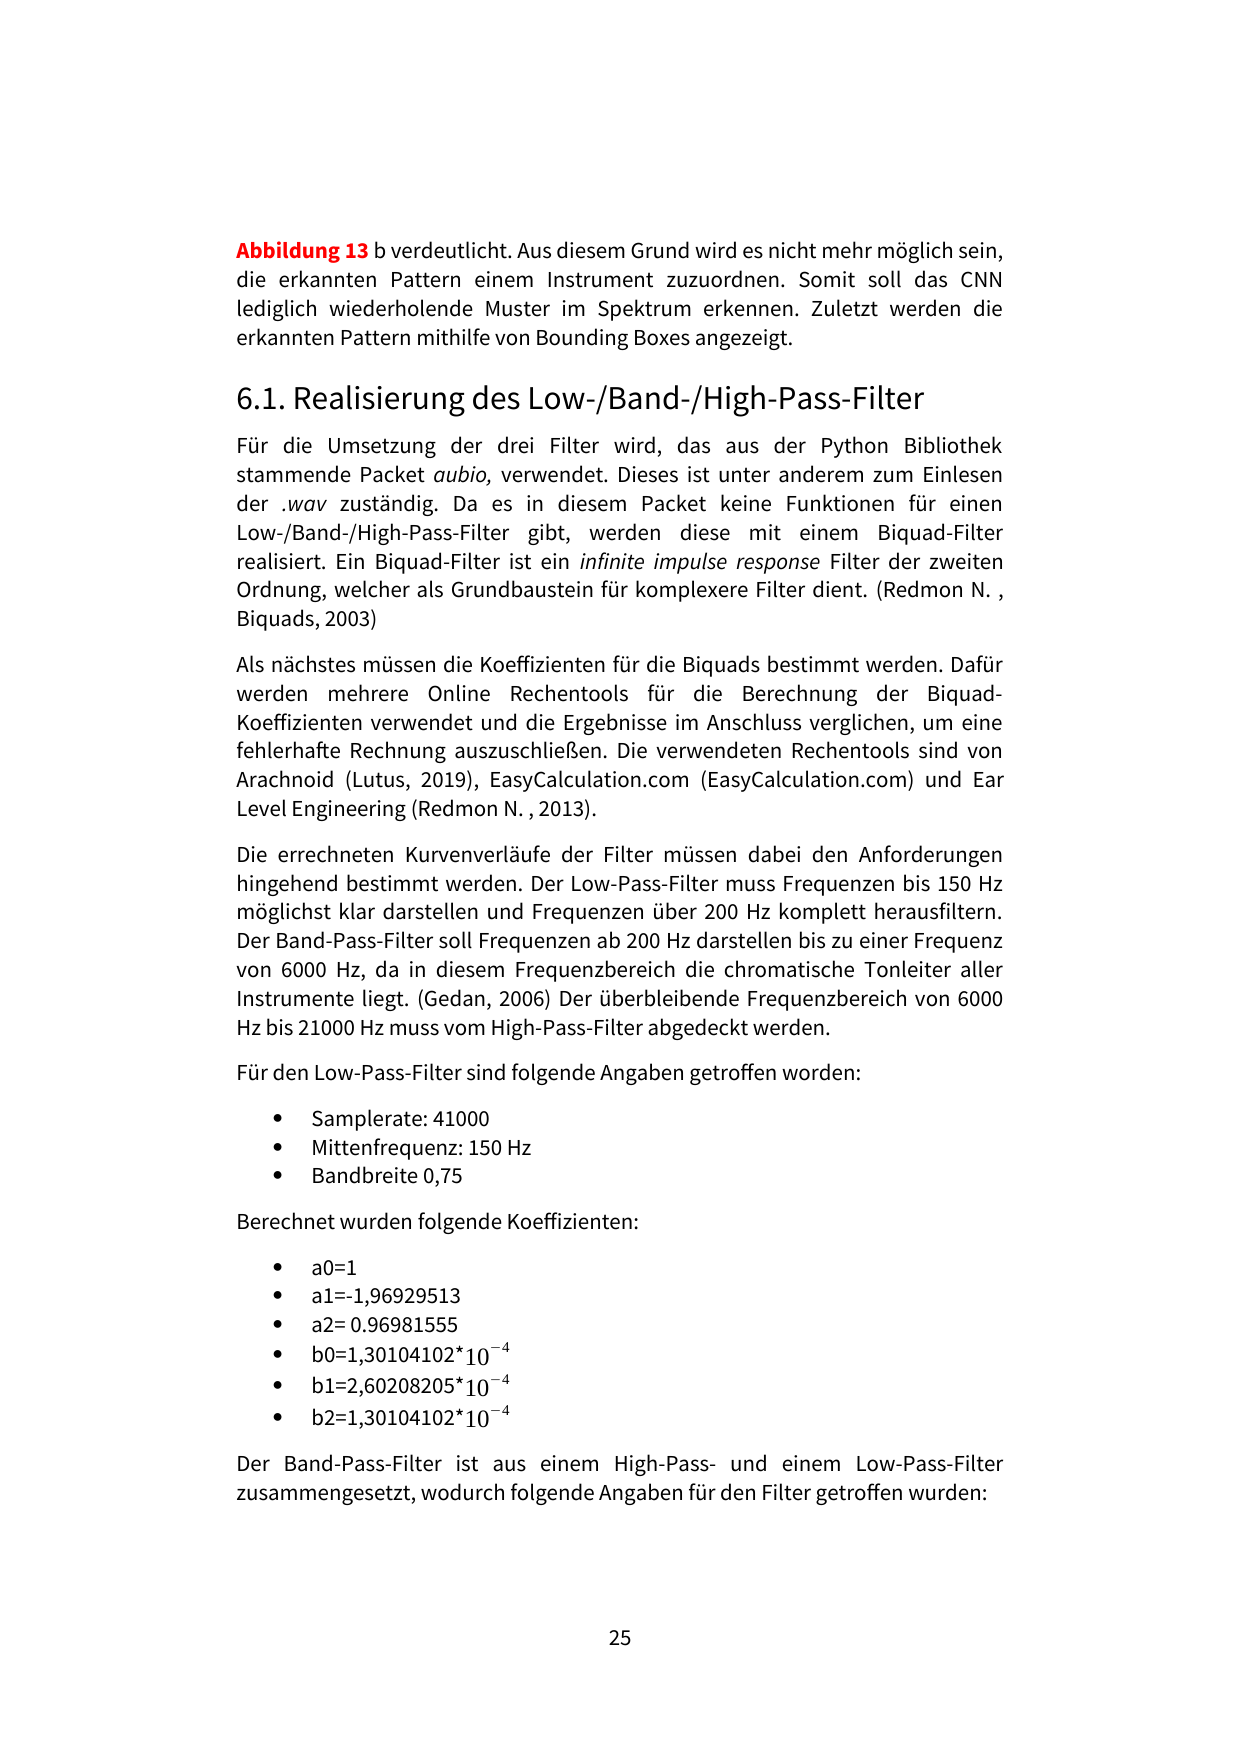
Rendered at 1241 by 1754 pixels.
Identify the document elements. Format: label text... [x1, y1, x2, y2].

list a0=1 [274, 1252, 1004, 1281]
list b1=2,60208205* [274, 1370, 1004, 1401]
list a2= 0.96981555 [274, 1310, 1004, 1339]
list b0=1,30104102* [274, 1339, 1004, 1370]
list Samplerate: 41000 [274, 1104, 1004, 1132]
list b2=1,30104102* [274, 1401, 1004, 1432]
text Die errechneten Kurvenverläufe der Filter müssen dabei den Anforderungen hingehend bestimmt werden. Der Low-Pass-Filter muss Frequenzen bis 150 Hz möglichst klar darstellen und Frequenzen über 200 Hz komplett herausfiltern. Der Band-Pass-Filter soll Frequenzen ab 200 Hz darstellen bis zu einer Frequenz von 6000 Hz, da in diesem Frequenzbereich die chromatische Tonleiter aller Instrumente liegt. Der überbleibende Frequenzbereich von 6000 Hz bis 21000 Hz muss vom High-Pass-Filter abgedeckt werden. [236, 839, 1004, 1041]
list Mittenfrequenz: 150 Hz [274, 1132, 1004, 1161]
text Berechnet wurden folgende Koeffizienten: [236, 1207, 1004, 1236]
list a1=-1,96929513 [274, 1281, 1004, 1310]
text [236, 236, 1004, 352]
text Für den Low-Pass-Filter sind folgende Angaben getroffen worden: [236, 1058, 1004, 1087]
text Der Band-Pass-Filter ist aus einem High-Pass- und einem Low-Pass-Filter zusammengesetzt, wodurch folgende Angaben für den Filter getroffen wurden: [236, 1449, 1004, 1507]
text Für die Umsetzung der drei Filter wird, das aus der Python Bibliothek stammende Packet aubio, verwendet. Dieses ist unter anderem zum Einlesen der .wav zuständig. Da es in diesem Packet keine Funktionen für einen Low-/Band-/High-Pass-Filter gibt, werden diese mit einem Biquad-Filter realisiert. Ein Biquad-Filter ist ein infinite impulse response Filter der zweiten Ordnung, welcher als Grundbaustein für komplexere Filter dient. [236, 431, 1004, 633]
text Als nächstes müssen die Koeffizienten für die Biquads bestimmt werden. Dafür werden mehrere Online Rechentools für die Berechnung der Biquad-Koeffizienten verwendet und die Ergebnisse im Anschluss verglichen, um eine fehlerhafte Rechnung auszuschließen. Die verwendeten Rechentools sind von Arachnoid, EasyCalculation.com und Ear Level Engineering . [236, 650, 1004, 823]
list Bandbreite 0,75 [274, 1161, 1004, 1190]
subtitle 6.1. Realisierung des Low-/Band-/High-Pass-Filter [236, 377, 1004, 418]
